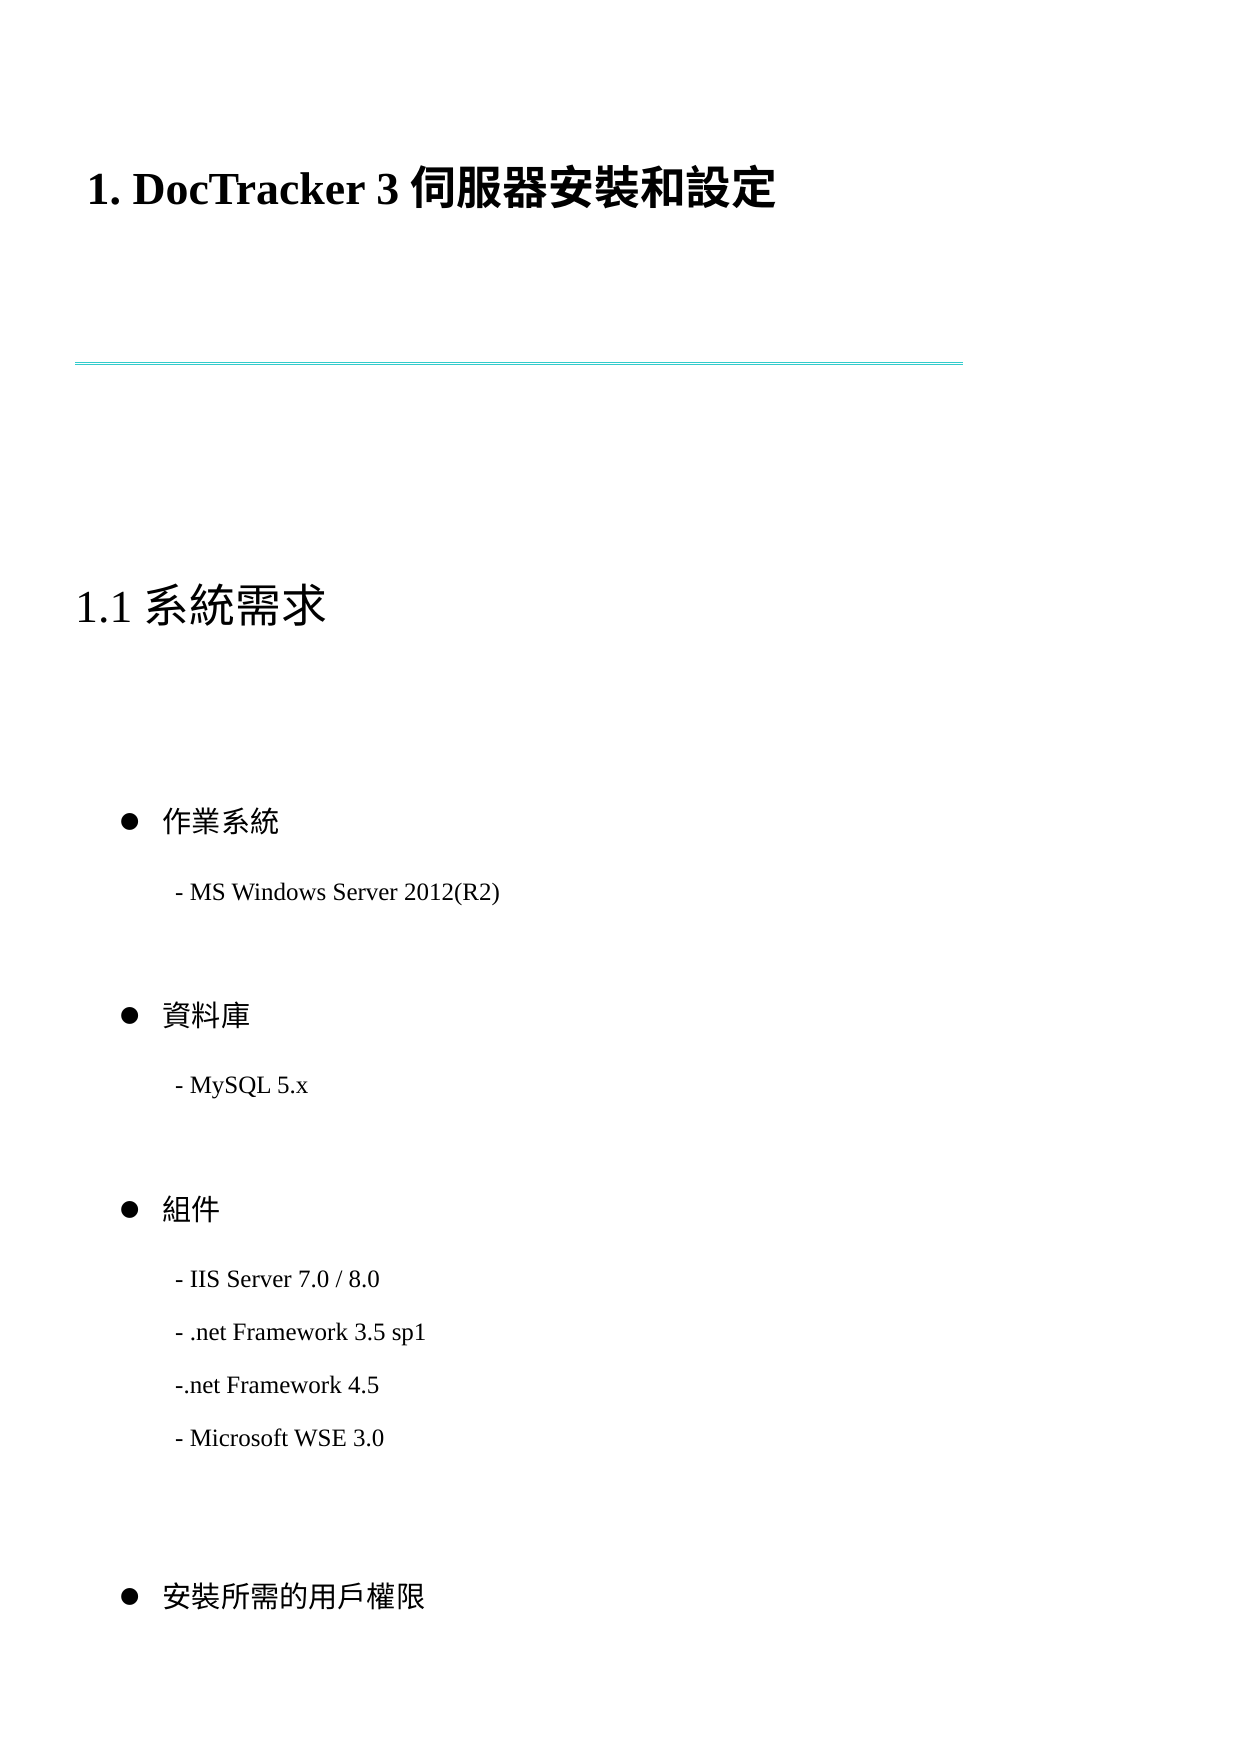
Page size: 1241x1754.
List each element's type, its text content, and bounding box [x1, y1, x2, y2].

text -.net Framework 4.5 [175, 1367, 1165, 1401]
text - MySQL 5.x [175, 1068, 1165, 1102]
list 資料庫 [119, 980, 1165, 1048]
table_header 1. DocTracker 3 伺服器安裝和設定 [75, 132, 963, 362]
text - IIS Server 7.0 / 8.0 [175, 1261, 1165, 1295]
text - Microsoft WSE 3.0 [175, 1420, 1165, 1454]
list 作業系統 [119, 786, 1165, 854]
subtitle 1.1 系統需求 [75, 365, 1165, 637]
text - .net Framework 3.5 sp1 [175, 1314, 1165, 1348]
text - MS Windows Server 2012(R2) [175, 874, 1165, 908]
list 安裝所需的用戶權限 [119, 1561, 1165, 1629]
list 組件 [119, 1173, 1165, 1241]
